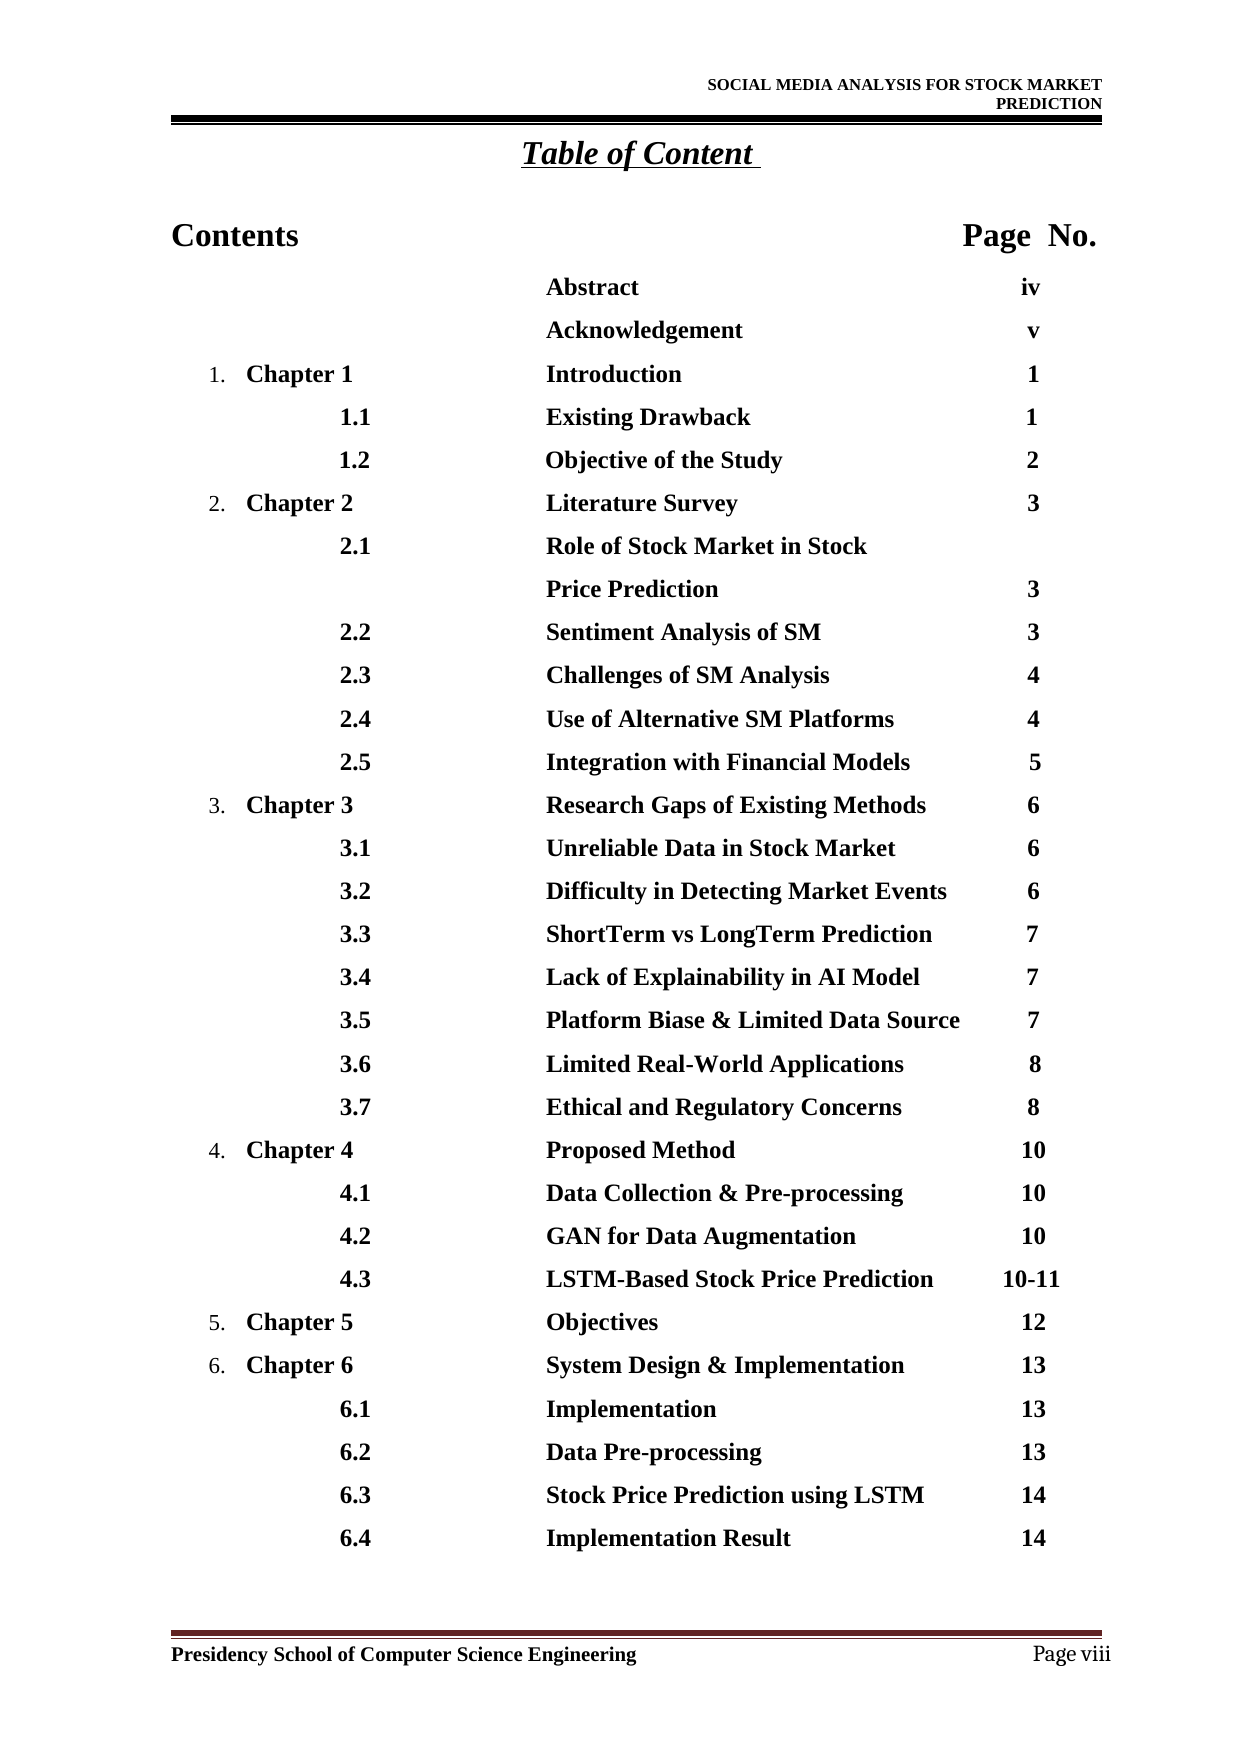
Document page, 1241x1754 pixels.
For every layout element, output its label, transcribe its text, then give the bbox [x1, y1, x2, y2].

text 3.4 Lack of Explainability in AI Model 7 [171, 962, 1102, 991]
text 3.6 Limited Real-World Applications 8 [171, 1049, 1102, 1077]
list 6.1 Implementation 13 [321, 1394, 1102, 1422]
text Table of Content [171, 133, 1102, 172]
list Chapter 3 Research Gaps of Existing Methods 6 [208, 790, 1102, 819]
text 3.3 ShortTerm vs LongTerm Prediction 7 [171, 919, 1102, 948]
text Acknowledgement v [171, 316, 1102, 344]
text 2.2 Sentiment Analysis of SM 3 [321, 617, 1102, 646]
list 6.4 Implementation Result 14 [321, 1523, 1102, 1552]
list Role of Stock Market in Stock [339, 531, 1102, 560]
list 4.1 Data Collection & Pre-processing 10 [321, 1178, 1102, 1207]
list 6.2 Data Pre-processing 13 [321, 1437, 1102, 1466]
list Chapter 6 System Design & Implementation 13 [208, 1351, 1102, 1379]
text 2.5 Integration with Financial Models 5 [321, 747, 1102, 776]
text Abstract iv [171, 272, 1102, 301]
list Chapter 4 Proposed Method 10 [208, 1135, 1102, 1164]
list 1.2 Objective of the Study 2 [246, 445, 1102, 474]
text 3.7 Ethical and Regulatory Concerns 8 [171, 1092, 1102, 1121]
list Chapter 5 Objectives 12 [208, 1307, 1102, 1336]
text 2.3 Challenges of SM Analysis 4 [321, 661, 1102, 689]
list Chapter 1 Introduction 1 [208, 359, 1102, 387]
list 6.3 Stock Price Prediction using LSTM 14 [321, 1480, 1102, 1509]
text 2.4 Use of Alternative SM Platforms 4 [321, 704, 1102, 732]
list 1.1 Existing Drawback 1 [246, 402, 1102, 431]
text 3.1 Unreliable Data in Stock Market 6 [321, 833, 1102, 862]
text Contents Page No. [171, 215, 1102, 253]
list Chapter 2 Literature Survey 3 [208, 488, 1102, 517]
list 4.2 GAN for Data Augmentation 10 [321, 1221, 1102, 1250]
list 4.3 LSTM-Based Stock Price Prediction 10-11 [321, 1264, 1102, 1293]
list Price Prediction 3 [546, 574, 1102, 603]
text 3.5 Platform Biase & Limited Data Source 7 [171, 1006, 1102, 1034]
text 3.2 Difficulty in Detecting Market Events 6 [321, 876, 1102, 905]
